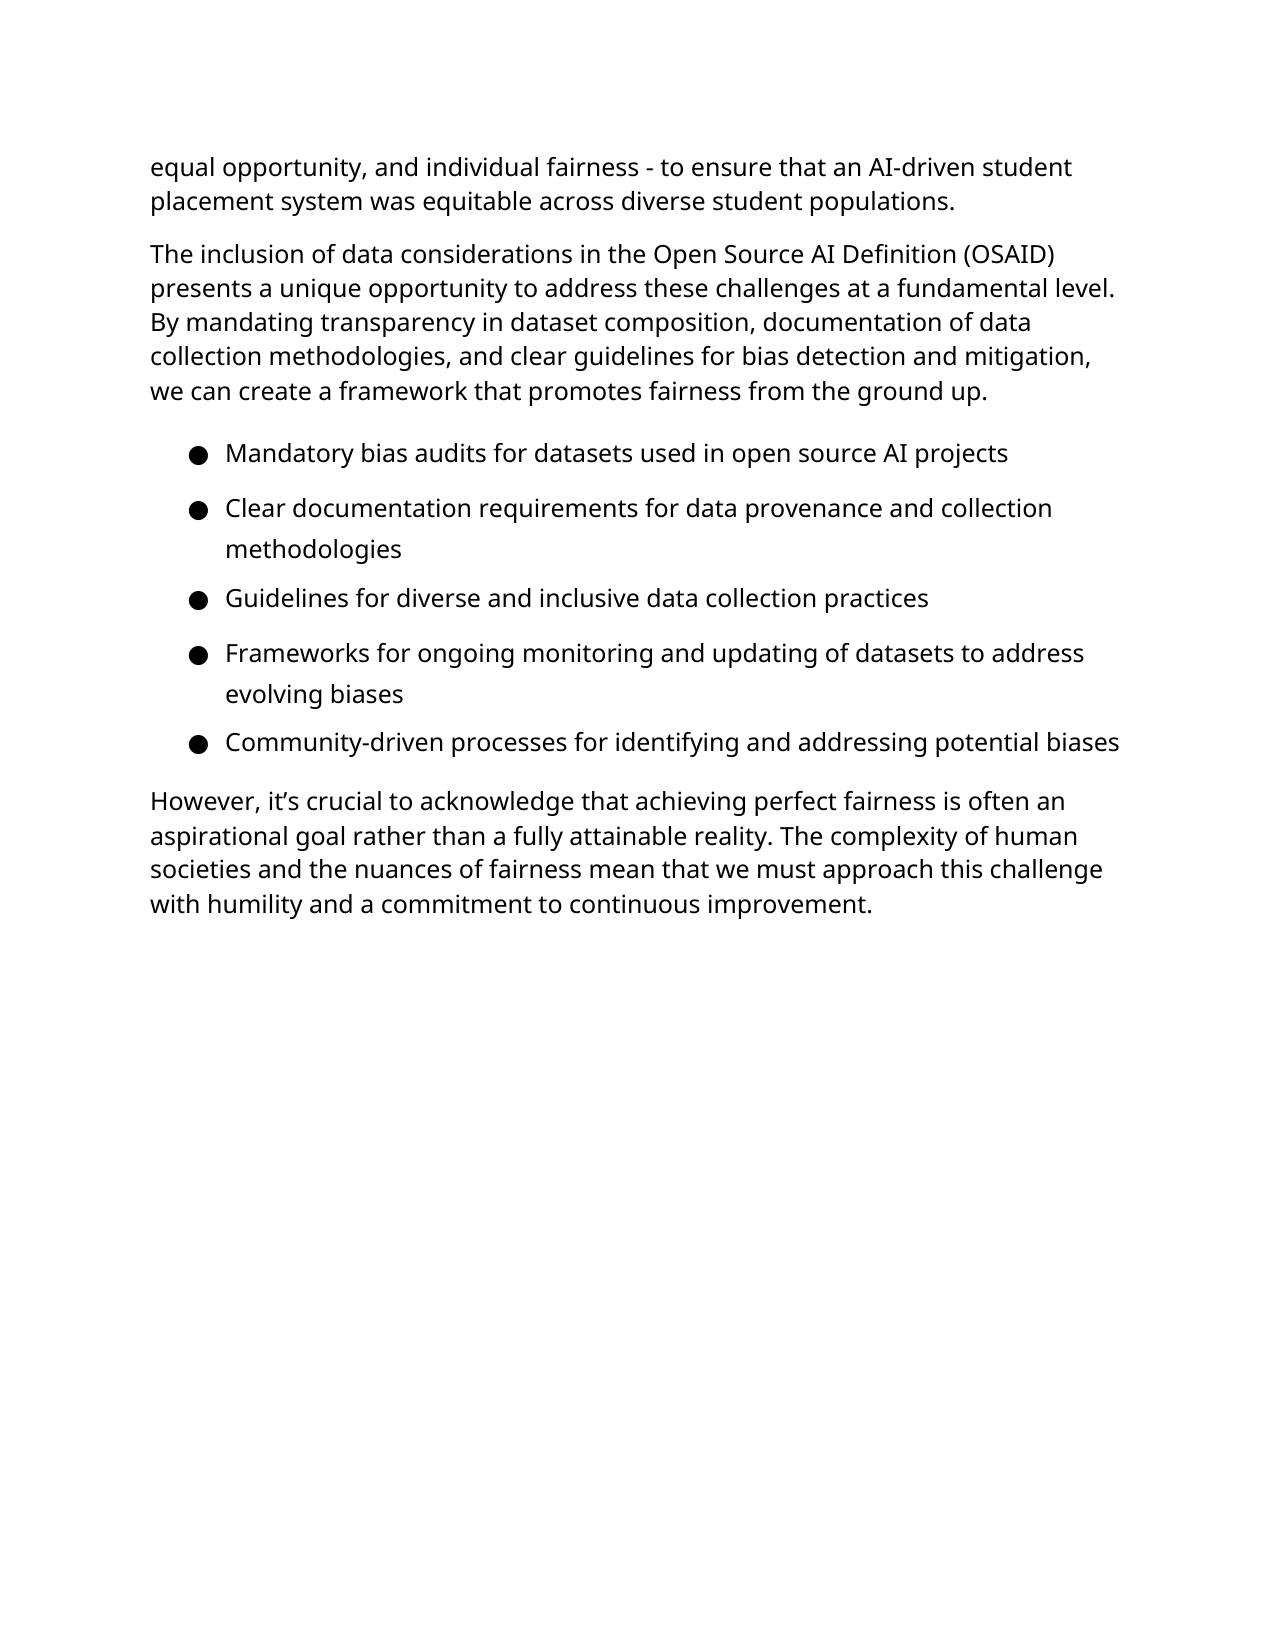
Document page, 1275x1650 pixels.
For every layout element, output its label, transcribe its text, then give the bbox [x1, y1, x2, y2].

text The inclusion of data considerations in the Open Source AI Definition (OSAID) presents a unique opportunity to address these challenges at a fundamental level. By mandating transparency in dataset composition, documentation of data collection methodologies, and clear guidelines for bias detection and mitigation, we can create a framework that promotes fairness from the ground up. [150, 237, 1125, 407]
text However, it’s crucial to acknowledge that achieving perfect fairness is often an aspirational goal rather than a fully attainable reality. The complexity of human societies and the nuances of fairness mean that we must approach this challenge with humility and a commitment to continuous improvement. [150, 784, 1125, 920]
list Mandatory bias audits for datasets used in open source AI projects [187, 426, 1125, 477]
list Frameworks for ongoing monitoring and updating of datasets to address evolving biases [187, 625, 1125, 710]
list Clear documentation requirements for data provenance and collection methodologies [187, 481, 1125, 566]
list Community-driven processes for identifying and addressing potential biases [187, 714, 1125, 765]
list Guidelines for diverse and inclusive data collection practices [187, 570, 1125, 621]
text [150, 150, 1125, 218]
